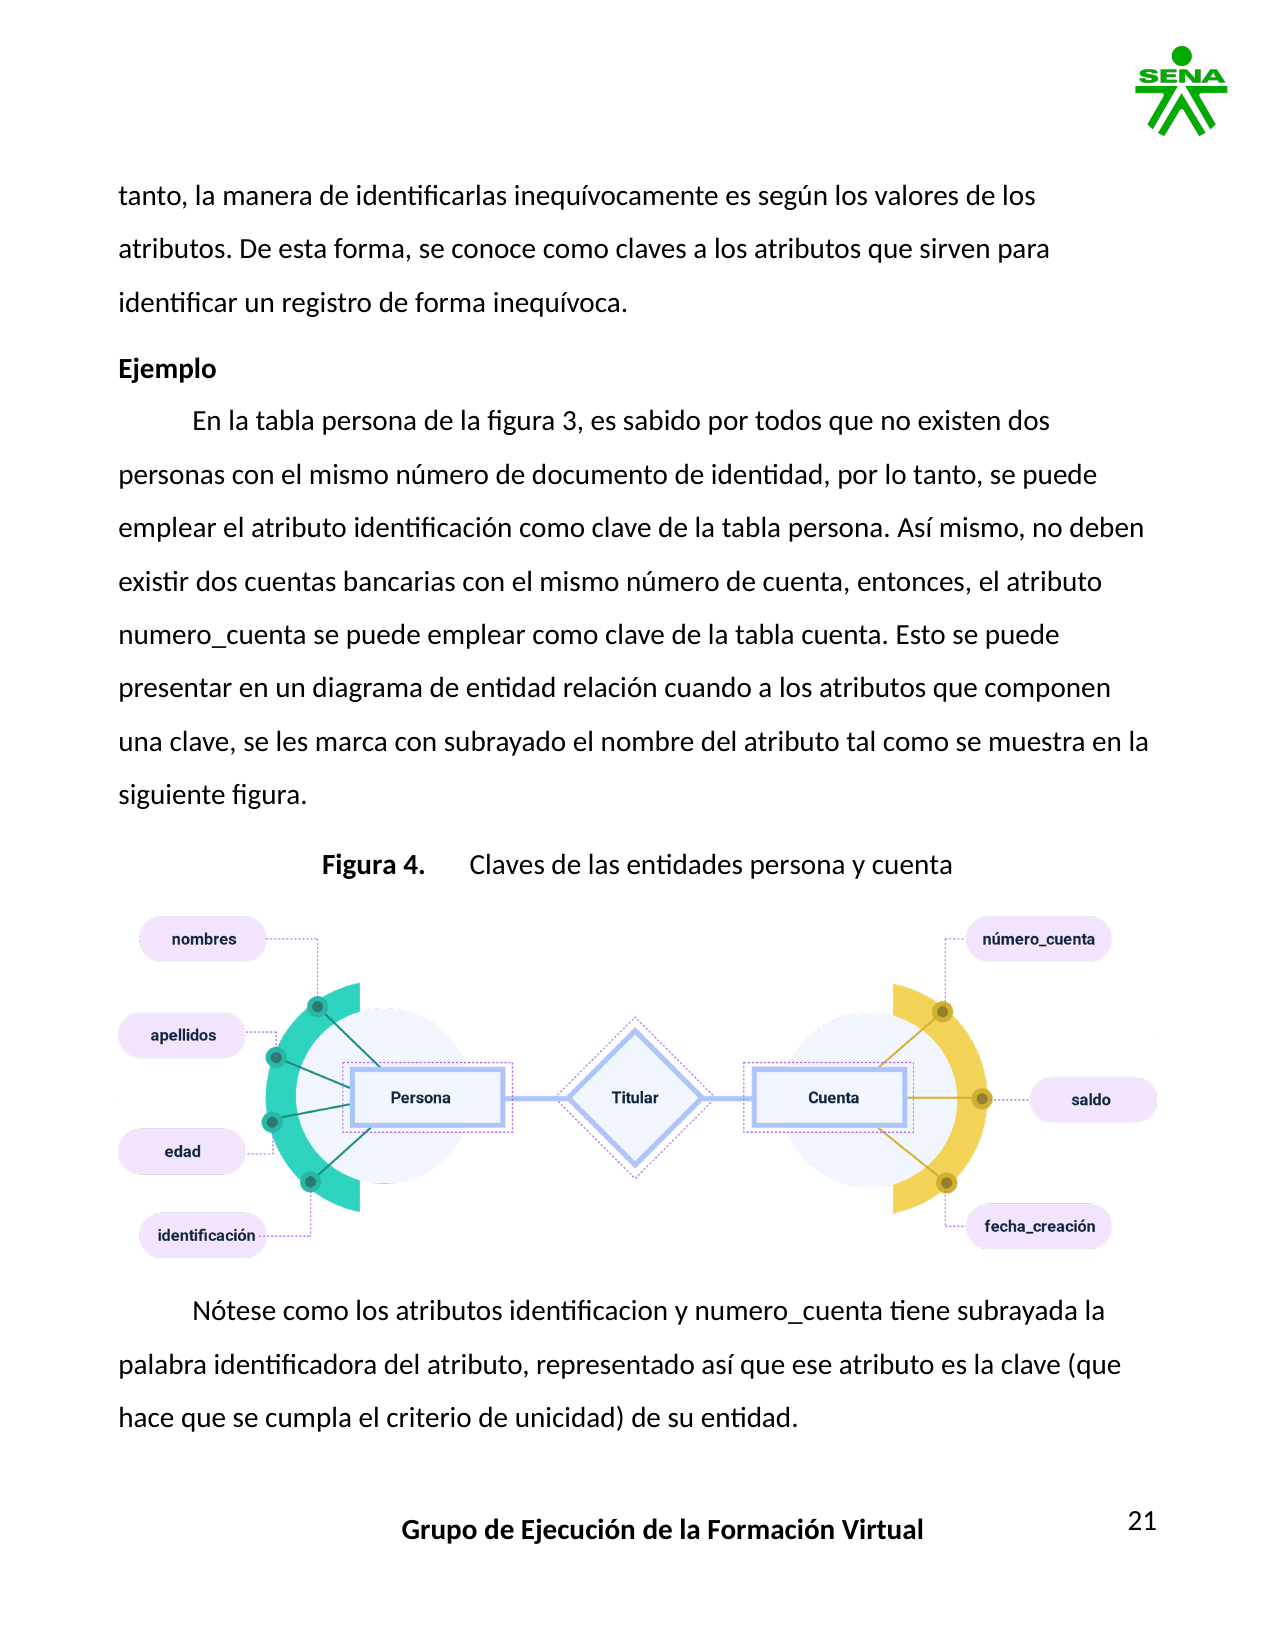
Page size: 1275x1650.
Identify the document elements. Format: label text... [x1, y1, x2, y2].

text En la tabla persona de la figura 3, es sabido por todos que no existen dos personas con el mismo número de documento de identidad, por lo tanto, se puede emplear el atributo identificación como clave de la tabla persona. Así mismo, no deben existir dos cuentas bancarias con el mismo número de cuenta, entonces, el atributo numero_cuenta se puede emplear como clave de la tabla cuenta. Esto se puede presentar en un diagrama de entidad relación cuando a los atributos que componen una clave, se les marca con subrayado el nombre del atributo tal como se muestra en la siguiente figura. [118, 402, 1157, 812]
picture [118, 916, 1157, 1258]
text Nótese como los atributos identificacion y numero_cuenta tiene subrayada la palabra identificadora del atributo, representado así que ese atributo es la clave (que hace que se cumpla el criterio de unicidad) de su entidad. [118, 1292, 1157, 1435]
picture [1135, 46, 1228, 136]
text Claves de las entidades persona y cuenta [118, 846, 1157, 882]
subtitle Ejemplo [118, 350, 1157, 386]
